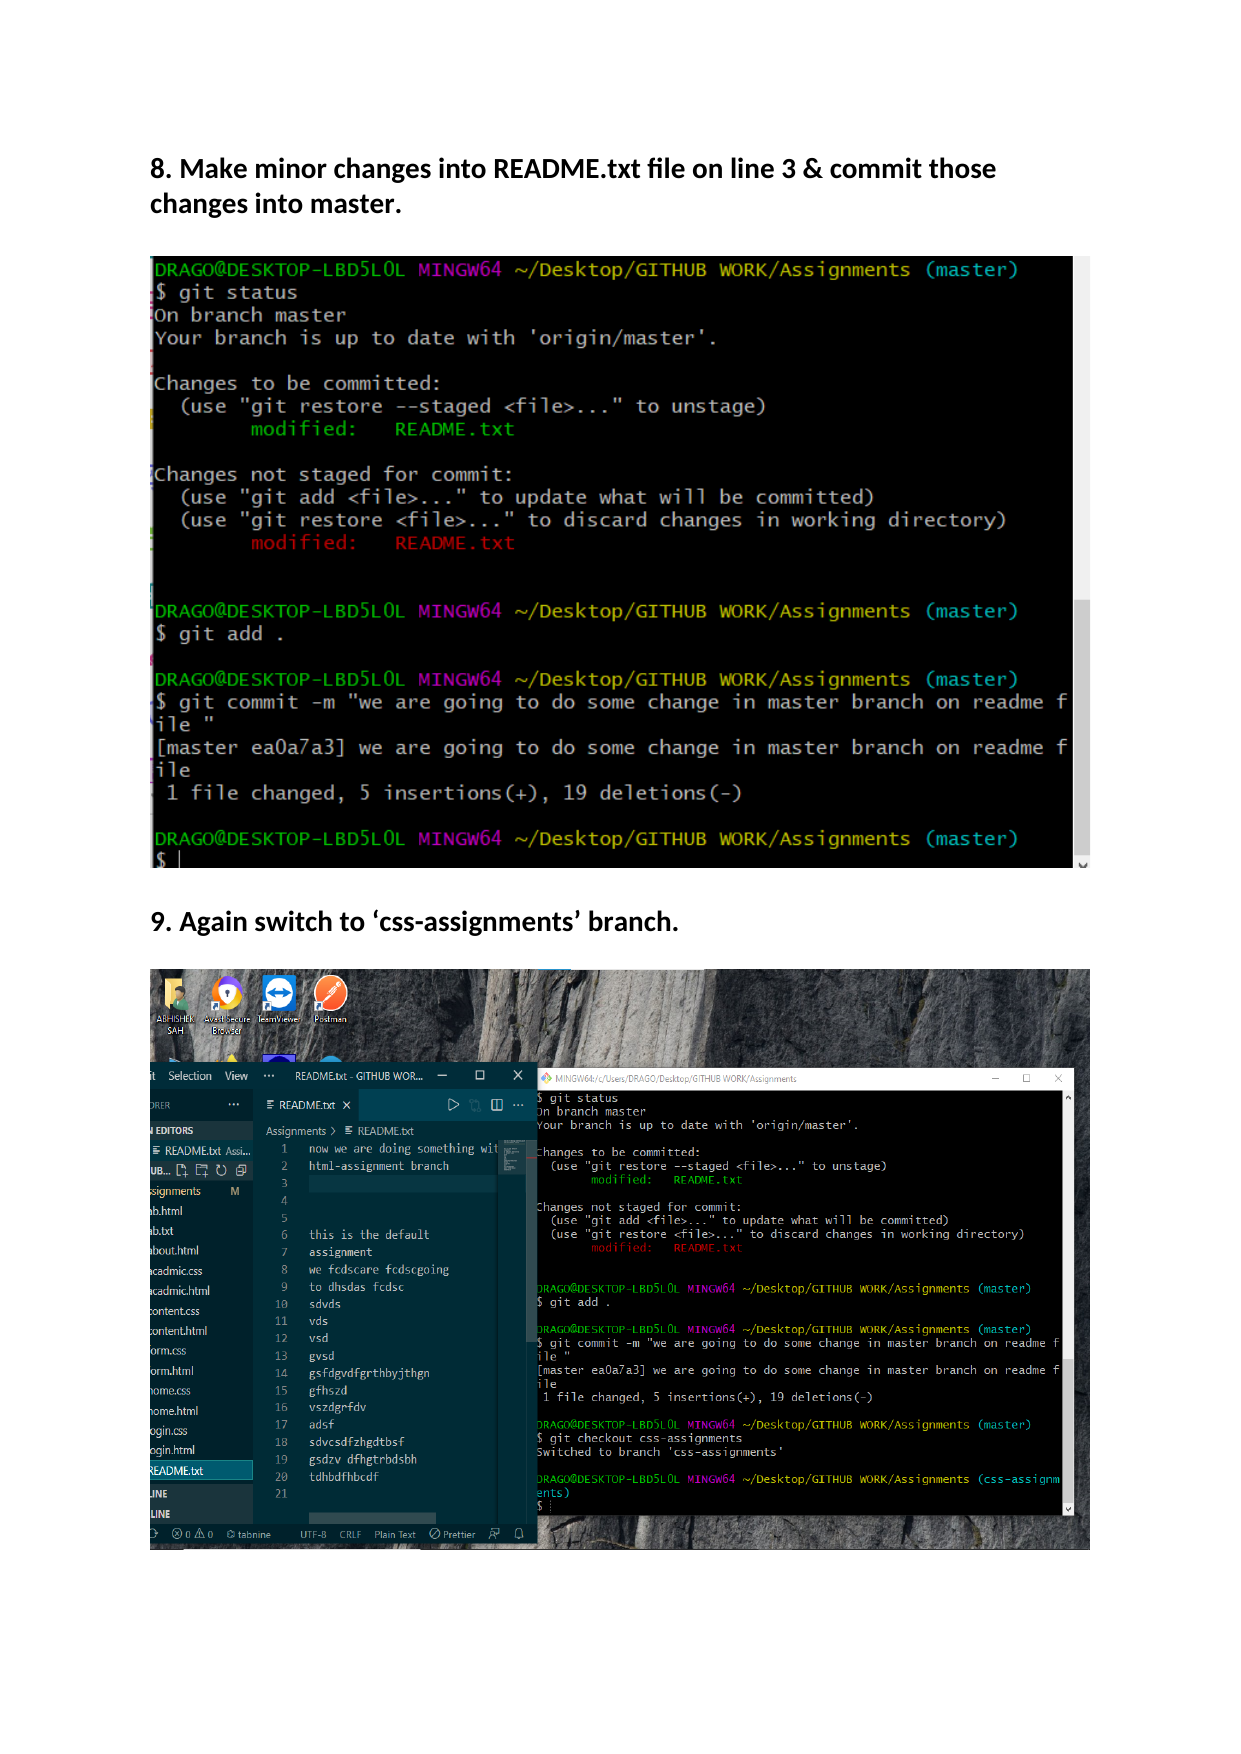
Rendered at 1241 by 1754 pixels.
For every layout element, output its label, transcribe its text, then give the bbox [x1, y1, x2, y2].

picture [429, 1147, 437, 1152]
picture [150, 256, 1091, 868]
picture [150, 1162, 252, 1460]
text 8. Make minor changes into README.txt file on line 3 & commit those changes into master. [150, 150, 1090, 221]
picture [150, 969, 1090, 1550]
picture [345, 1251, 355, 1255]
picture [150, 1090, 252, 1139]
text 9. Again switch to ‘css-assignments’ branch. [150, 903, 1090, 939]
